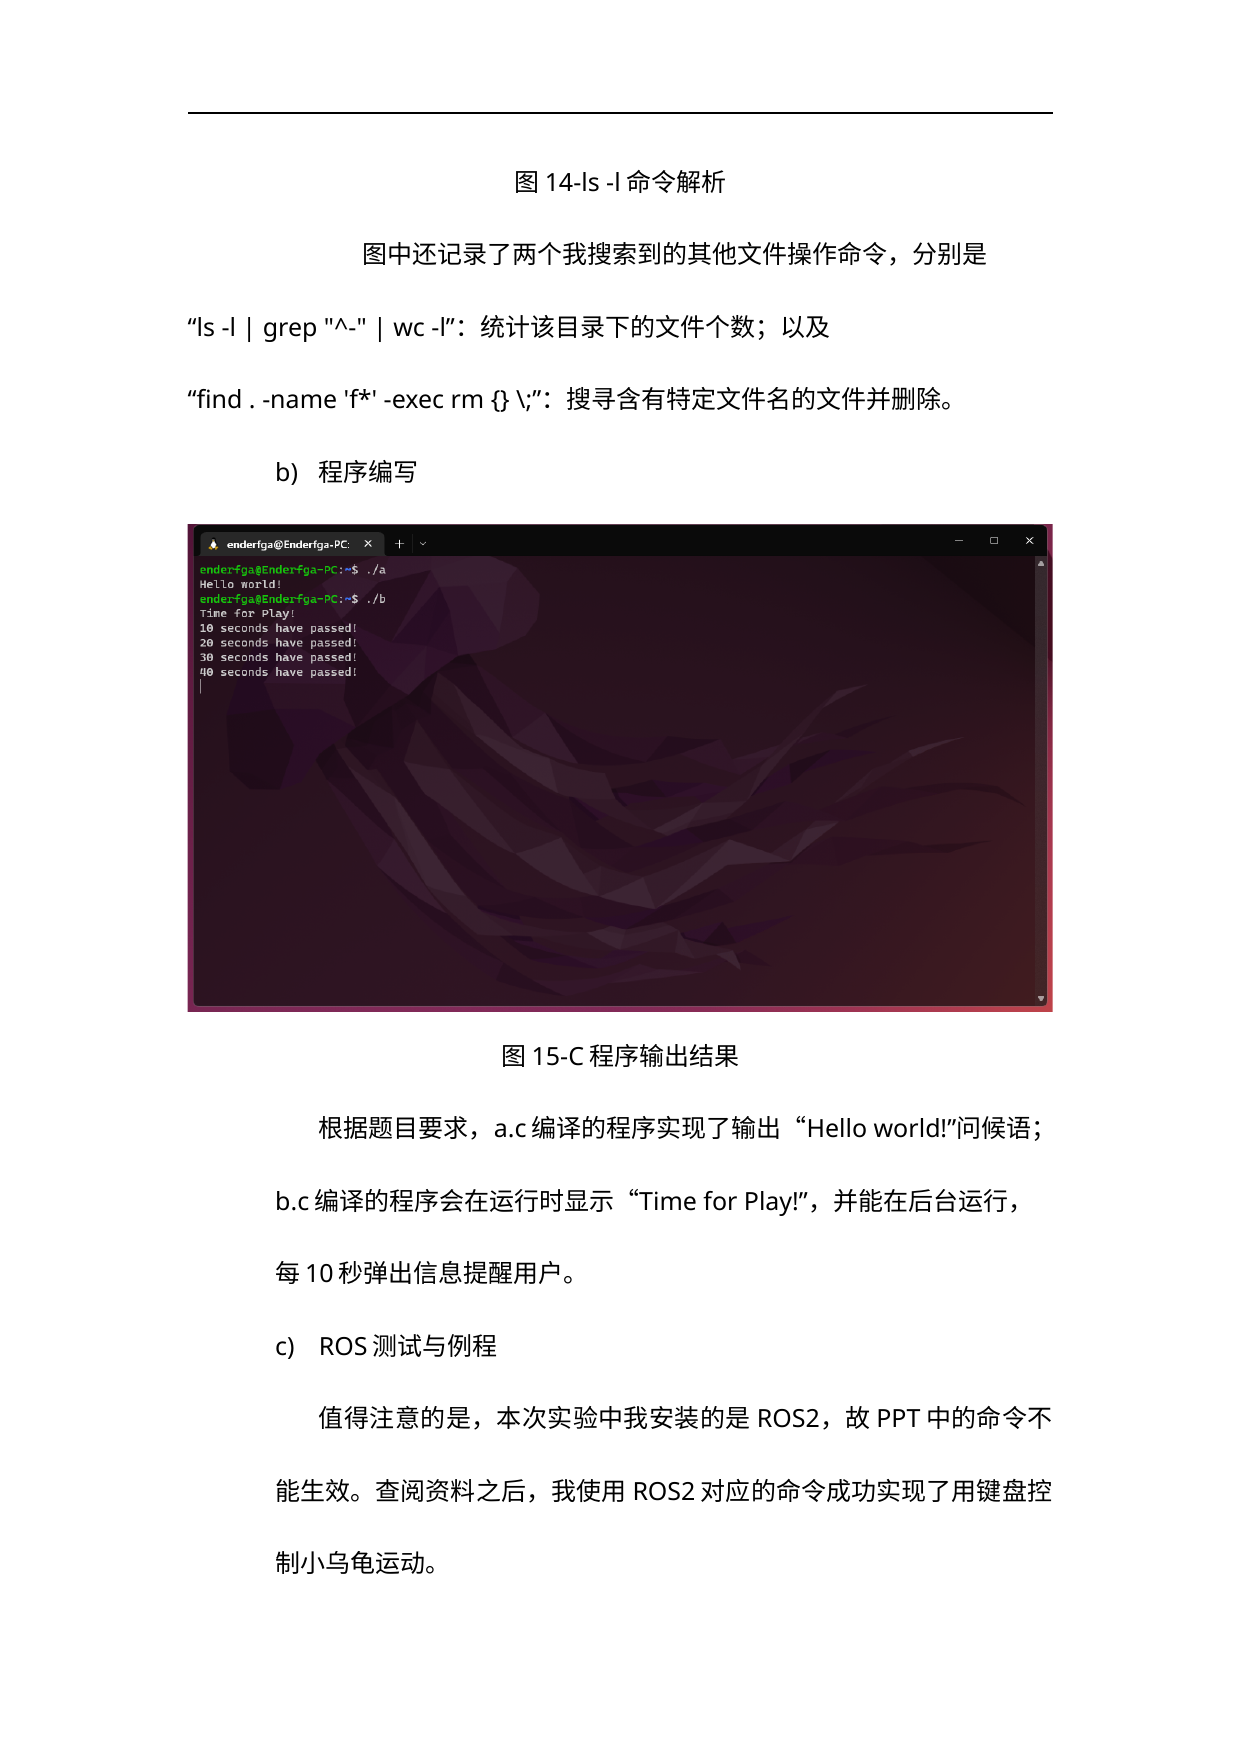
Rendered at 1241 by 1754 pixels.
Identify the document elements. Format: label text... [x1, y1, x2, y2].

picture [187, 524, 1053, 1012]
text “ls -l | grep "^-" | wc -l”：统计该目录下的文件个数；以及 [187, 307, 1053, 343]
text 图14-ls -l命令解析 [187, 162, 1053, 198]
text “find . -name 'f*' -exec rm {} \;”：搜寻含有特定文件名的文件并删除。 [187, 379, 1053, 416]
text 根据题目要求，a.c编译的程序实现了输出“Hello world!”问候语；b.c编译的程序会在运行时显示“Time for Play!”，并能在后台运行，每10秒弹出信息提醒用户。 [275, 1109, 1053, 1290]
list ROS测试与例程 [275, 1326, 1053, 1363]
list 程序编写 [275, 452, 1053, 488]
text 图15-C程序输出结果 [187, 1036, 1053, 1073]
text 图中还记录了两个我搜索到的其他文件操作命令，分别是 [187, 234, 1053, 271]
text 值得注意的是，本次实验中我安装的是ROS2，故PPT中的命令不能生效。查阅资料之后，我使用ROS2对应的命令成功实现了用键盘控制小乌龟运动。 [275, 1399, 1053, 1580]
